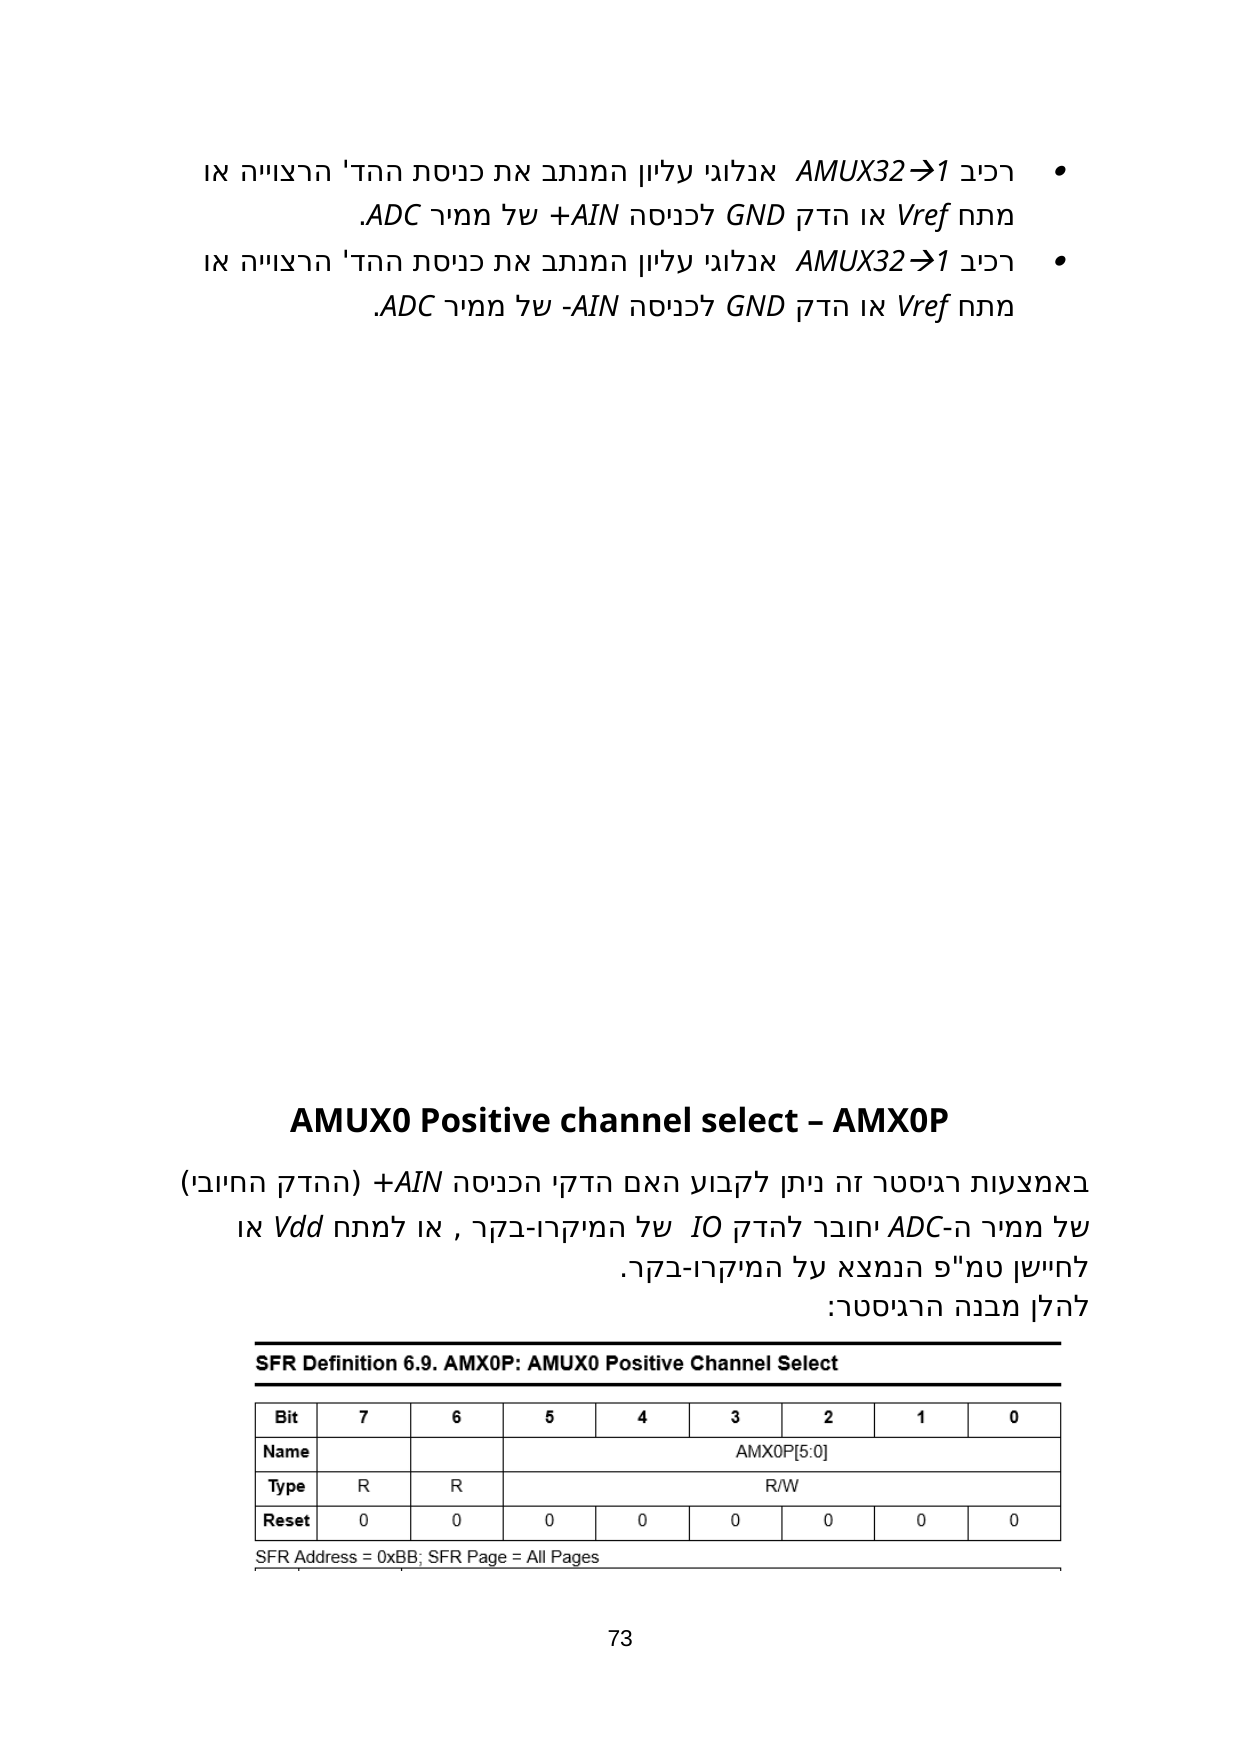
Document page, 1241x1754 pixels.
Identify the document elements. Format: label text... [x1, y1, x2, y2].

text להלן מבנה הרגיסטר: [150, 1289, 1090, 1323]
picture [225, 1328, 1090, 1571]
list רכיב AMUX321 אנלוגי עליון המנתב את כניסת ההד' הרצוייה או מתח Vref או הדק GND לכניסה AIN- של ממיר ADC. [150, 240, 1053, 325]
list רכיב AMUX321 אנלוגי עליון המנתב את כניסת ההד' הרצוייה או מתח Vref או הדק GND לכניסה AIN+ של ממיר ADC. [150, 150, 1053, 234]
text באמצעות רגיסטר זה ניתן לקבוע האם הדקי הכניסה AIN+ (ההדק החיובי) של ממיר ה-ADC יחובר להדק IO של המיקרו-בקר , או למתח Vdd או לחיישן טמ"פ הנמצא על המיקרו-בקר. [150, 1161, 1090, 1284]
text AMUX0 Positive channel select – AMX0P [150, 1097, 1090, 1142]
